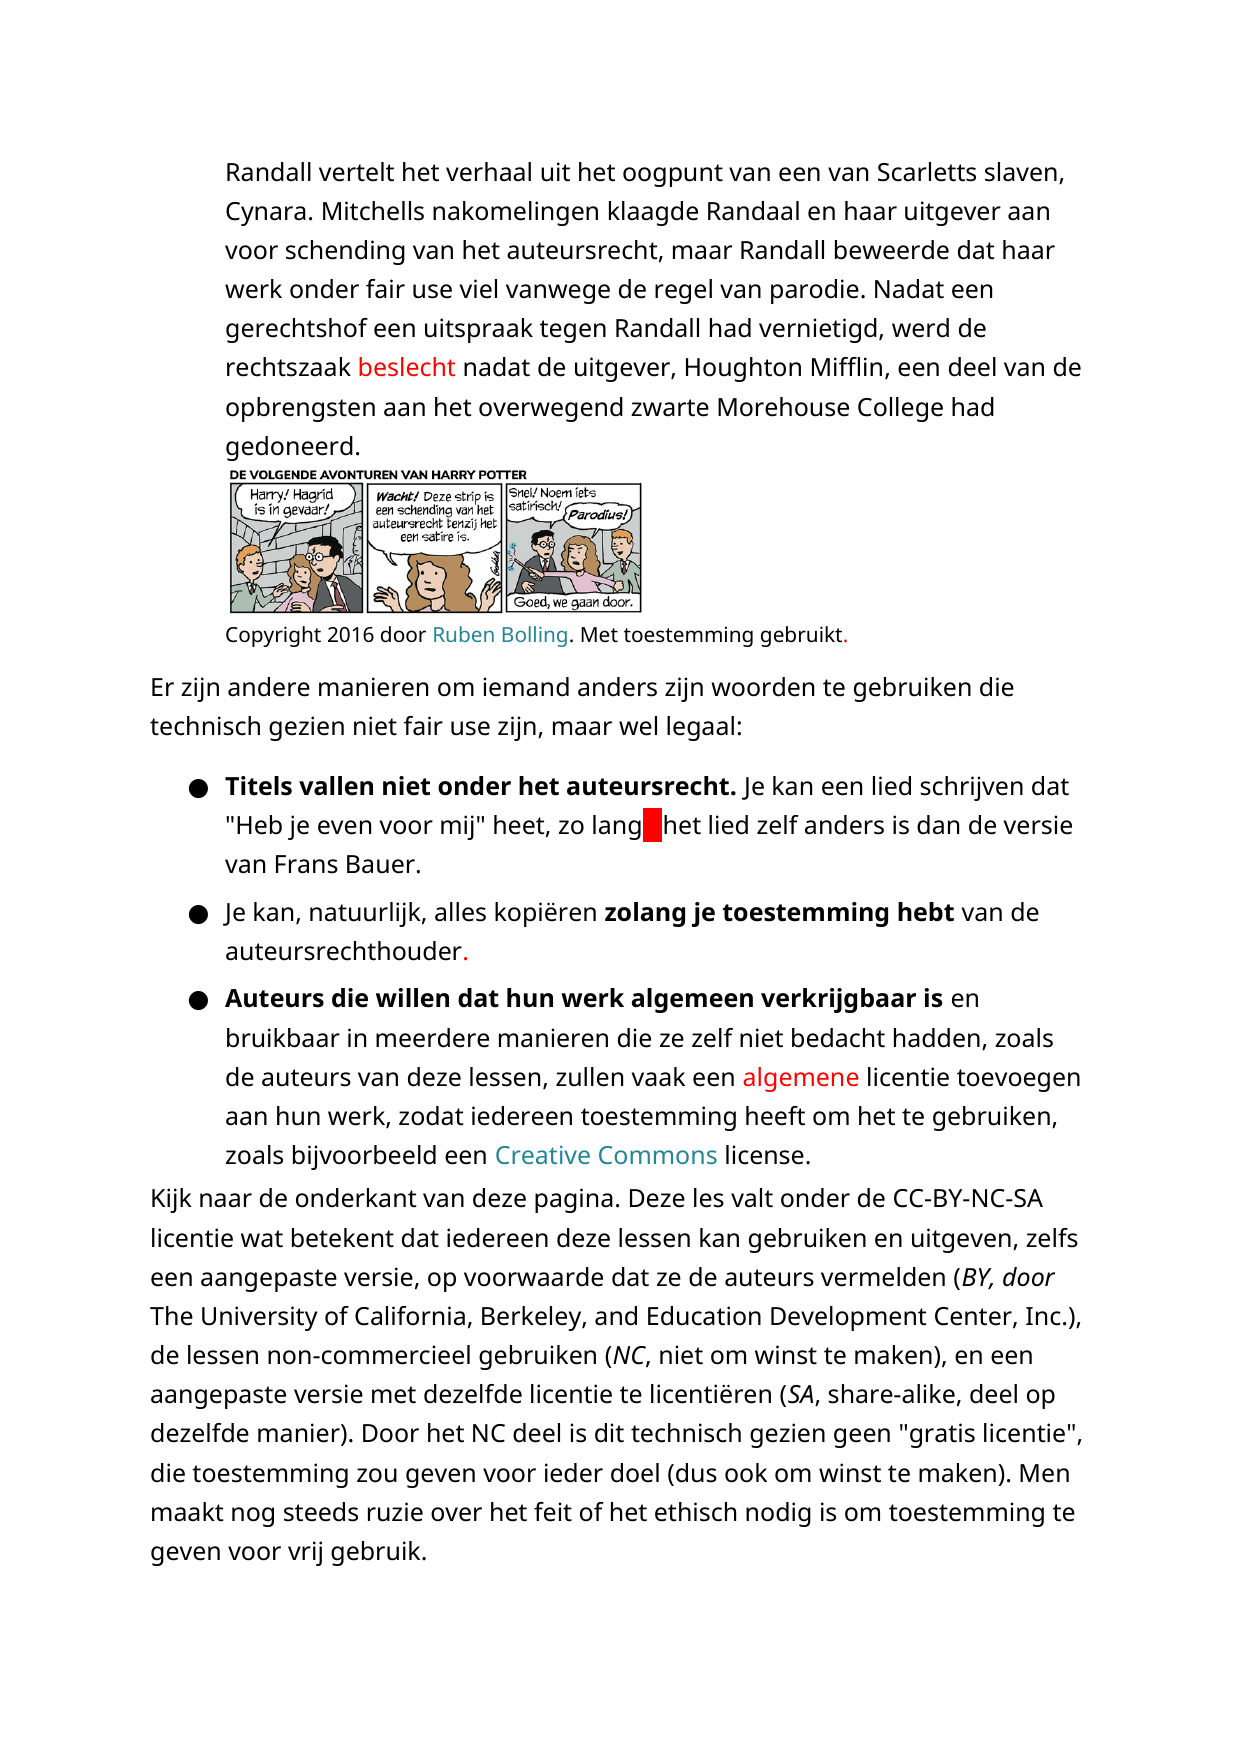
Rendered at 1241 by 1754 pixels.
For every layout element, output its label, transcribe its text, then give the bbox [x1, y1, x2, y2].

text Kijk naar de onderkant van deze pagina. Deze les valt onder de CC-BY-NC-SA licentie wat betekent dat iedereen deze lessen kan gebruiken en uitgeven, zelfs een aangepaste versie, op voorwaarde dat ze de auteurs vermelden (BY, door The University of California, Berkeley, and Education Development Center, Inc.), de lessen non-commercieel gebruiken (NC, niet om winst te maken), en een aangepaste versie met dezelfde licentie te licentiëren (SA, share-alike, deel op dezelfde manier). Door het NC deel is dit technisch gezien geen "gratis licentie", die toestemming zou geven voor ieder doel (dus ook om winst te maken). Men maakt nog steeds ruzie over het feit of het ethisch nodig is om toestemming te geven voor vrij gebruik. [150, 1181, 1090, 1568]
list Titels vallen niet onder het auteursrecht. Je kan een lied schrijven dat "Heb je even voor mij" heet, zo lang het lied zelf anders is dan de versie van Frans Bauer. [187, 764, 1094, 885]
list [187, 150, 1094, 653]
list Je kan, natuurlijk, alles kopiëren zolang je toestemming hebt van de auteursrechthouder. [187, 890, 1094, 972]
picture [225, 466, 643, 616]
text Er zijn andere manieren om iemand anders zijn woorden te gebruiken die technisch gezien niet fair use zijn, maar wel legaal: [150, 669, 1090, 743]
list Auteurs die willen dat hun werk algemeen verkrijgbaar is en bruikbaar in meerdere manieren die ze zelf niet bedacht hadden, zoals de auteurs van deze lessen, zullen vaak een algemene licentie toevoegen aan hun werk, zodat iedereen toestemming heeft om het te gebruiken, zoals bijvoorbeeld een Creative Commons license. [187, 977, 1094, 1176]
